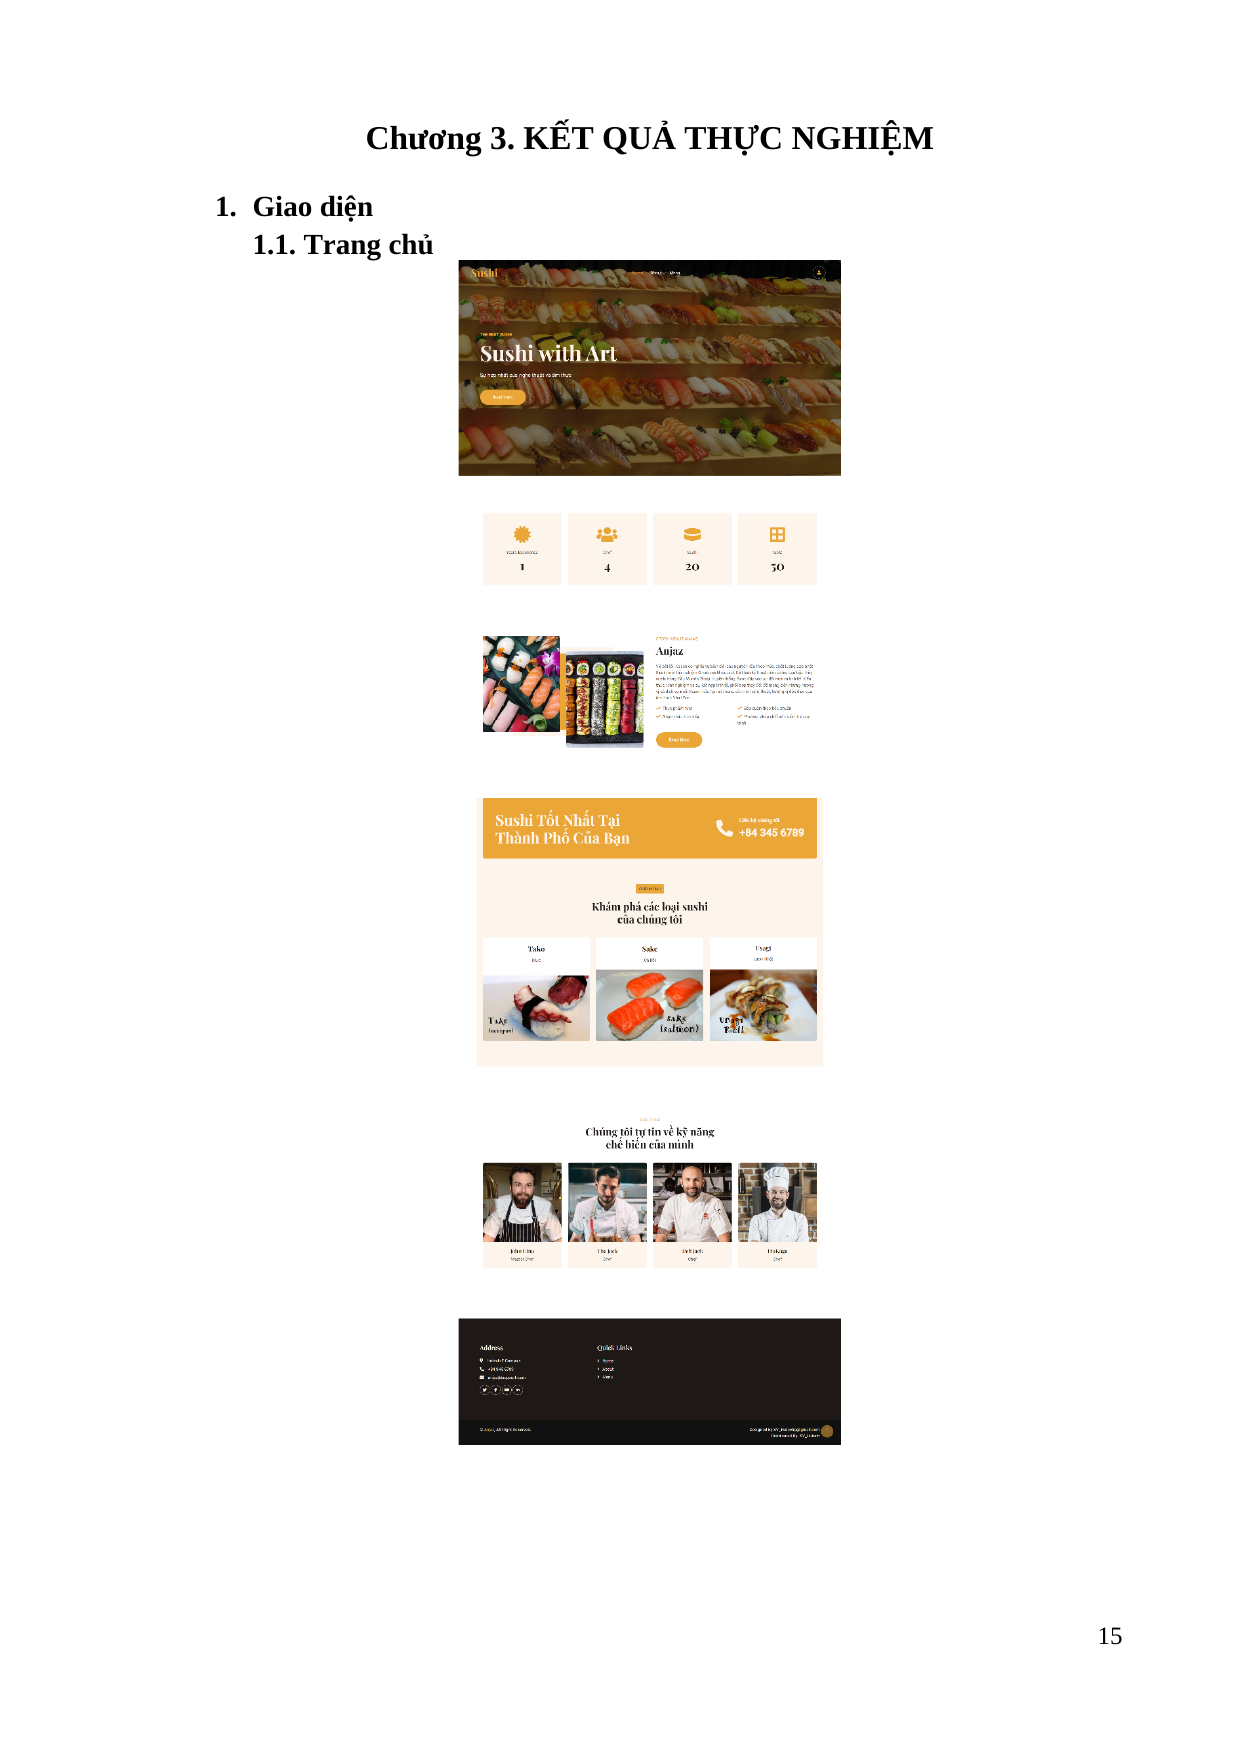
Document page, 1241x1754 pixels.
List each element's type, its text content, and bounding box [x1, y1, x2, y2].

subtitle Chương 3. KẾT QUẢ THỰC NGHIỆM [177, 118, 1122, 156]
subtitle 1.1. Trang chủ [207, 227, 1122, 261]
picture [458, 260, 841, 1445]
subtitle Giao diện [215, 189, 1122, 223]
